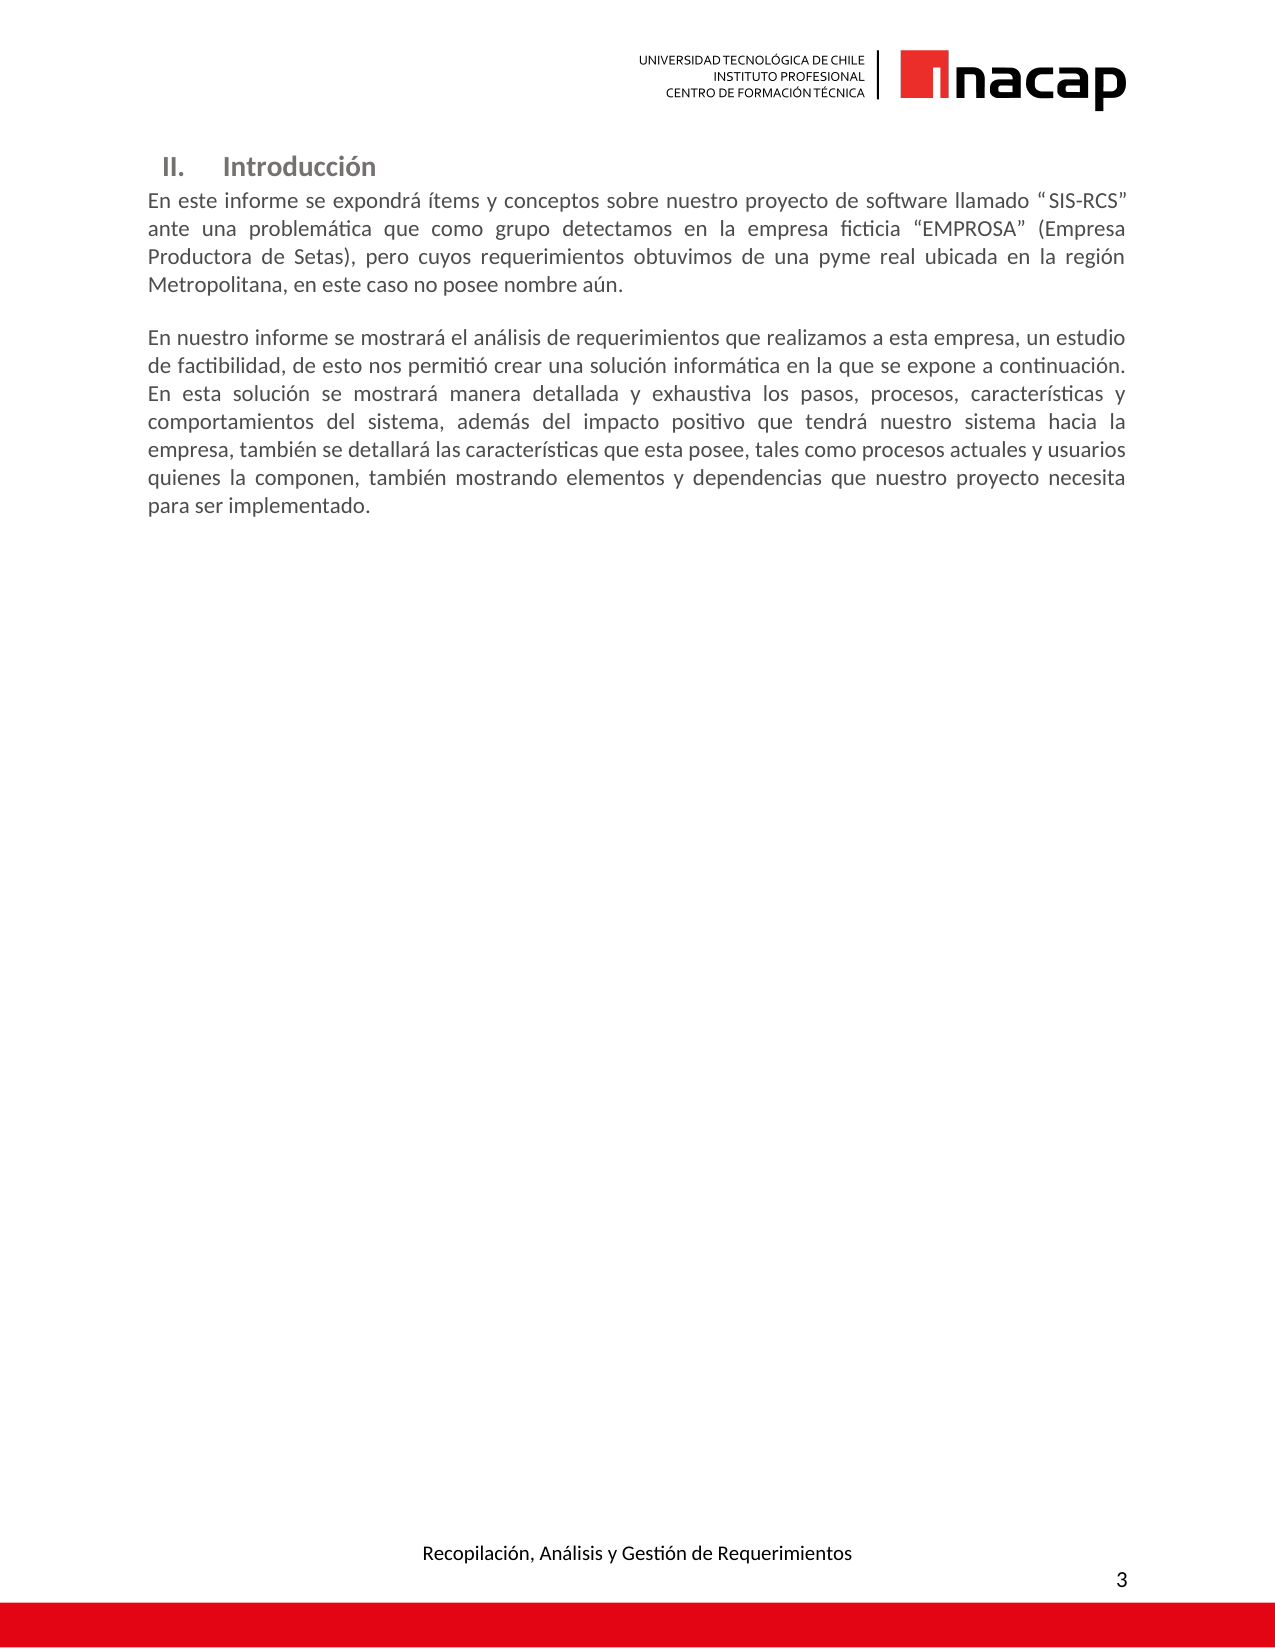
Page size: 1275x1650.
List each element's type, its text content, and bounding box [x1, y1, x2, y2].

text En este informe se expondrá ítems y conceptos sobre nuestro proyecto de software llamado “SIS-RCS” ante una problemática que como grupo detectamos en la empresa ficticia “EMPROSA” (Empresa Productora de Setas), pero cuyos requerimientos obtuvimos de una pyme real ubicada en la región Metropolitana, en este caso no posee nombre aún. [148, 186, 1127, 298]
picture [636, 46, 1128, 112]
subtitle Introducción [185, 148, 1127, 183]
text En nuestro informe se mostrará el análisis de requerimientos que realizamos a esta empresa, un estudio de factibilidad, de esto nos permitió crear una solución informática en la que se expone a continuación. En esta solución se mostrará manera detallada y exhaustiva los pasos, procesos, características y comportamientos del sistema, además del impacto positivo que tendrá nuestro sistema hacia la empresa, también se detallará las características que esta posee, tales como procesos actuales y usuarios quienes la componen, también mostrando elementos y dependencias que nuestro proyecto necesita para ser implementado. [148, 323, 1127, 519]
